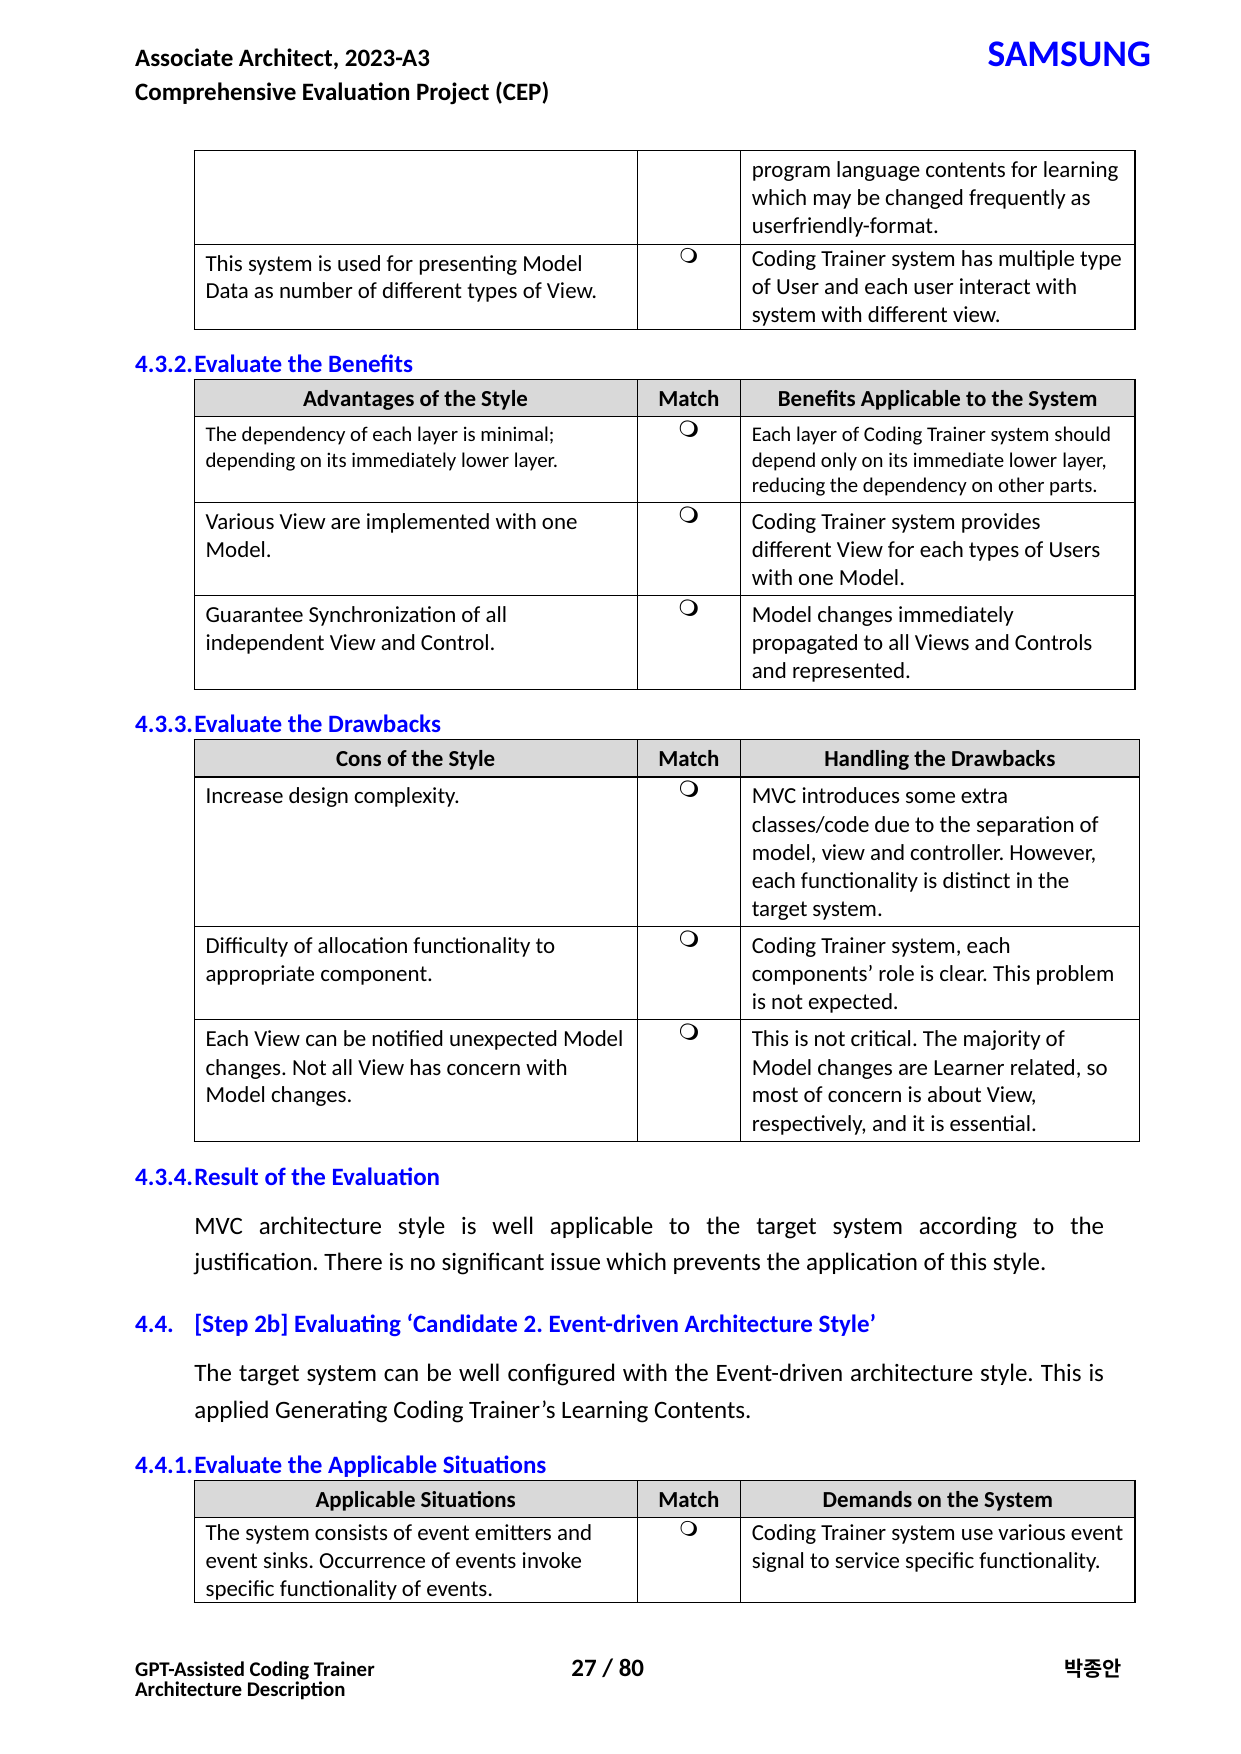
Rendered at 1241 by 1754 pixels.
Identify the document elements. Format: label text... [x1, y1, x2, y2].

table_cell This is not critical. The majority of Model changes are Learner related, so most of concern is about View, respectively, and it is essential. [741, 1020, 1139, 1141]
table_cell Each layer of Coding Trainer system should depend only on its immediate lower layer, reducing the dependency on other parts. [741, 417, 1134, 502]
table_cell [638, 596, 740, 689]
table_cell Coding Trainer system provides different View for each types of Users with one Model. [741, 503, 1134, 595]
table_cell Each View can be notified unexpected Model changes. Not all View has concern with Model changes. [195, 1020, 637, 1141]
subtitle Evaluate the Applicable Situations [135, 1449, 986, 1480]
subtitle Evaluate the Drawbacks [135, 708, 986, 739]
table_cell Coding Trainer system has multiple type of User and each user interact with system with different view. [741, 245, 1134, 328]
table_cell [638, 503, 740, 595]
table_cell MVC introduces some extra classes/code due to the separation of model, view and controller. However, each functionality is distinct in the target system. [741, 778, 1139, 926]
table_cell Various View are implemented with one Model. [195, 503, 637, 595]
table_header Demands on the System [741, 1481, 1134, 1517]
table_header Match [638, 740, 740, 776]
table_header Cons of the Style [195, 740, 637, 776]
subtitle [Step 2b] Evaluating ‘Candidate 2. Event-driven Architecture Style’ [135, 1308, 1105, 1338]
table_cell [638, 151, 740, 243]
table_cell Guarantee Synchronization of all independent View and Control. [195, 596, 637, 689]
table_cell The system consists of event emitters and event sinks. Occurrence of events invoke specific functionality of events. [195, 1518, 637, 1602]
table_cell [638, 245, 740, 328]
table_cell The dependency of each layer is minimal; depending on its immediately lower layer. [195, 417, 637, 502]
subtitle Result of the Evaluation [135, 1161, 986, 1191]
table_header Applicable Situations [195, 1481, 637, 1517]
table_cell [195, 151, 637, 243]
table_cell [638, 1518, 740, 1602]
table_cell [638, 778, 740, 926]
table_header Match [638, 1481, 740, 1517]
table_cell This system is used for presenting Model Data as number of different types of View. [195, 245, 637, 328]
table_cell [638, 927, 740, 1019]
text MVC architecture style is well applicable to the target system according to the justification. There is no significant issue which prevents the application of this style. [194, 1210, 1105, 1277]
table_cell [638, 1020, 740, 1141]
table_cell Increase design complexity. [195, 778, 637, 926]
table_header Advantages of the Style [195, 380, 637, 416]
table_cell Coding Trainer system use various event signal to service specific functionality. [741, 1518, 1134, 1602]
table_header Match [638, 380, 740, 416]
table_cell Difficulty of allocation functionality to appropriate component. [195, 927, 637, 1019]
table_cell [741, 151, 1134, 243]
table_cell [638, 417, 740, 502]
table_cell Coding Trainer system, each components’ role is clear. This problem is not expected. [741, 927, 1139, 1019]
table_header Handling the Drawbacks [741, 740, 1139, 776]
subtitle Evaluate the Benefits [135, 348, 986, 379]
text The target system can be well configured with the Event-driven architecture style. This is applied Generating Coding Trainer’s Learning Contents. [194, 1357, 1105, 1424]
table_cell Model changes immediately propagated to all Views and Controls and represented. [741, 596, 1134, 689]
table_header Benefits Applicable to the System [741, 380, 1134, 416]
